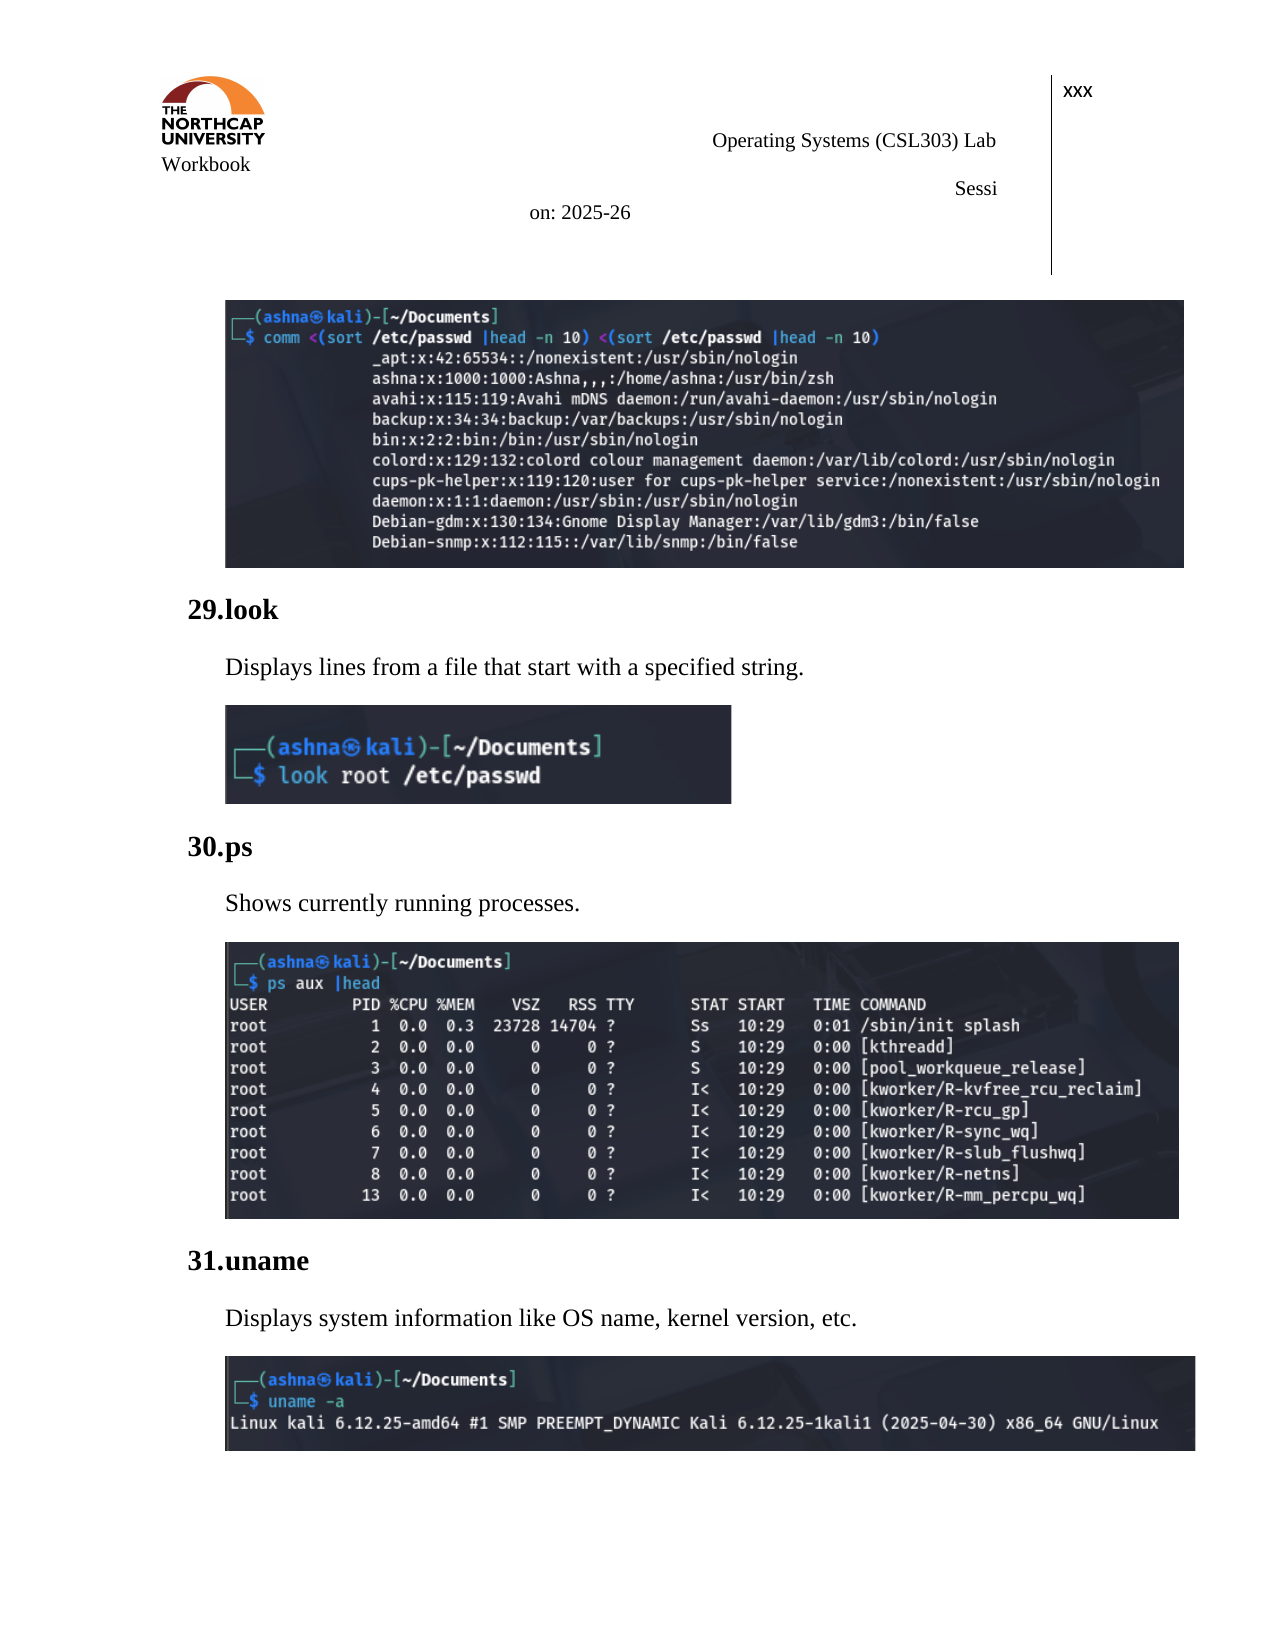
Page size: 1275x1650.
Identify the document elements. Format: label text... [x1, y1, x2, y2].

list look [187, 592, 1125, 626]
list ps [187, 829, 1125, 862]
text Shows currently running processes. [225, 888, 1125, 917]
picture [225, 1356, 1196, 1451]
picture [225, 942, 1179, 1219]
text Displays lines from a file that start with a specified string. [225, 652, 1125, 680]
picture [225, 300, 1184, 568]
list uname [187, 1243, 1125, 1277]
picture [161, 75, 265, 147]
text Displays system information like OS name, kernel version, etc. [225, 1303, 1125, 1332]
picture [225, 705, 732, 804]
